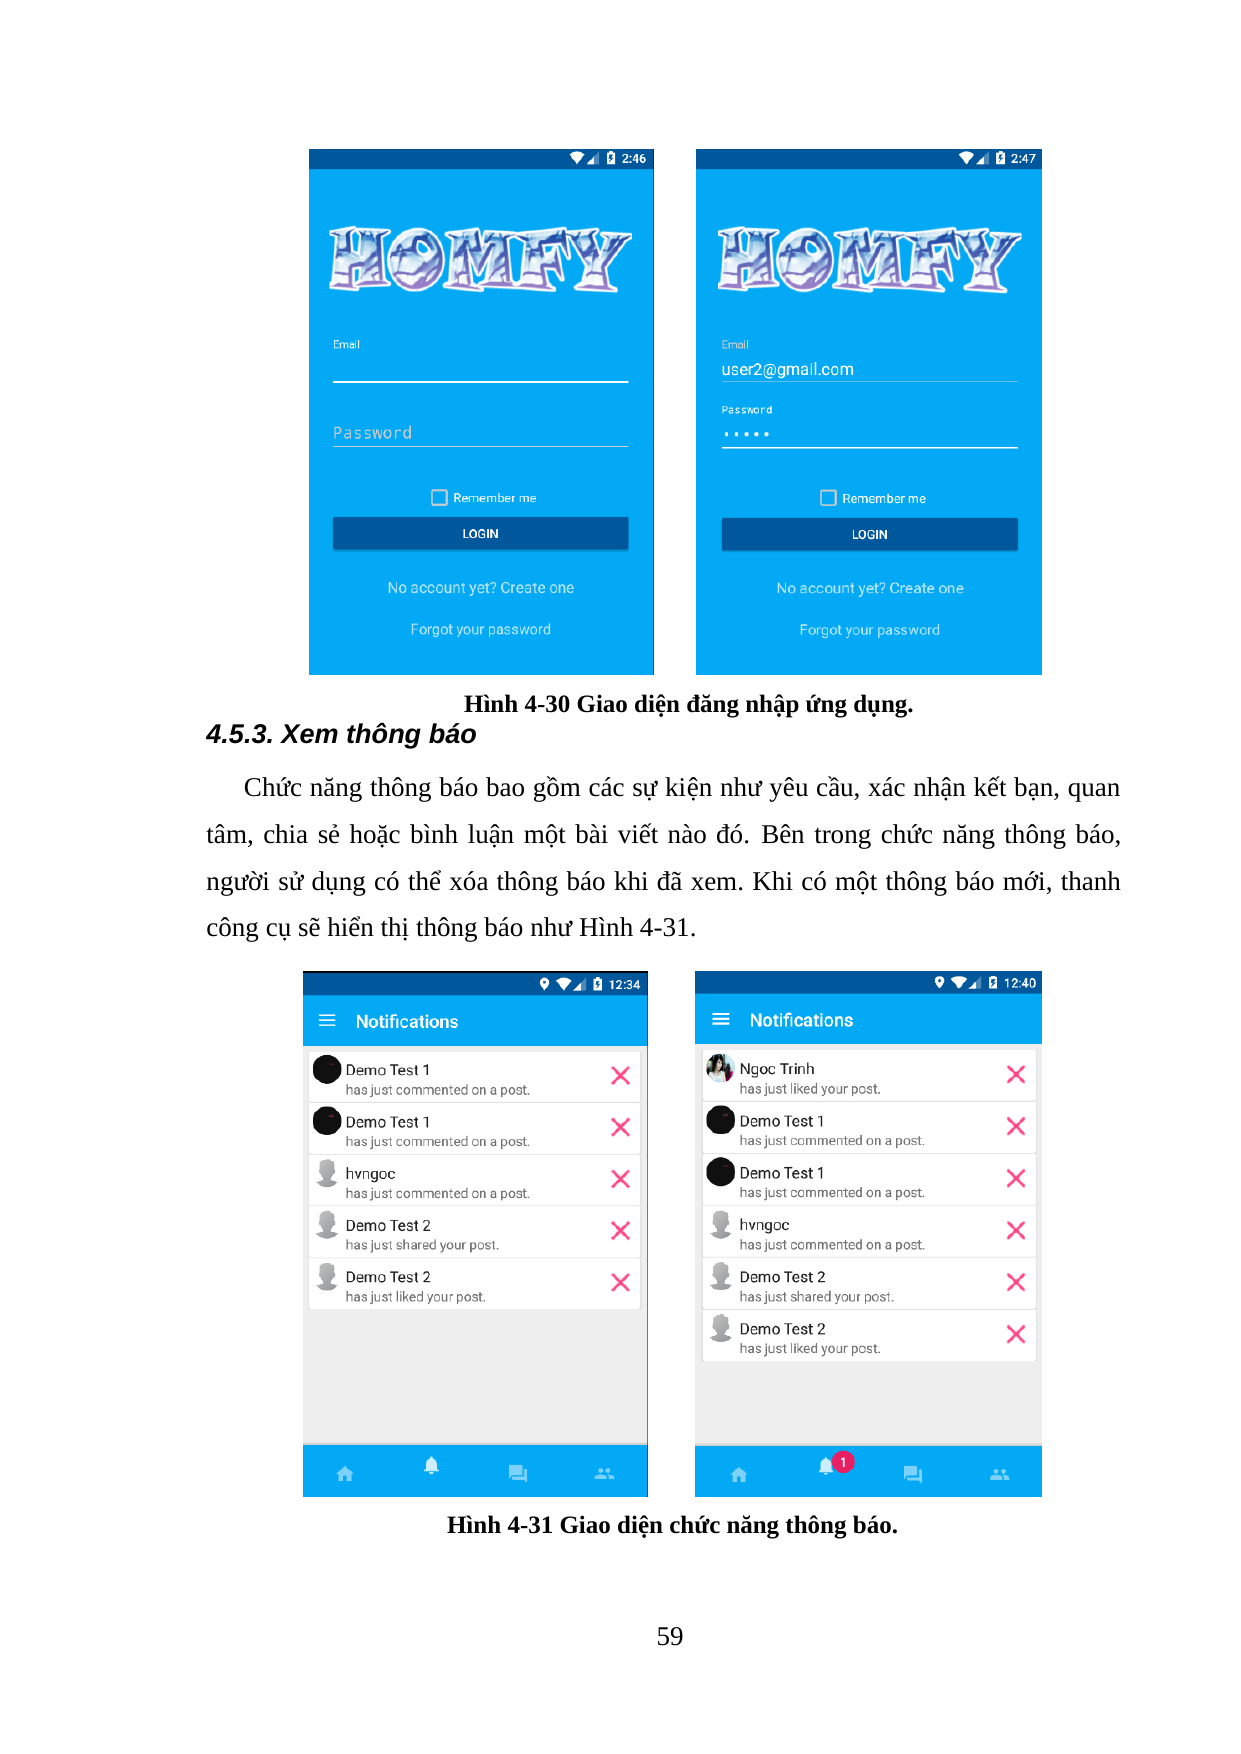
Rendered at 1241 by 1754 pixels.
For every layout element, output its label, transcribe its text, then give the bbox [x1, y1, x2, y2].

picture [814, 1015, 818, 1026]
picture [411, 1020, 417, 1027]
picture [330, 226, 391, 291]
picture [510, 1466, 526, 1480]
picture [362, 1015, 371, 1027]
picture [334, 518, 628, 549]
picture [805, 1018, 812, 1026]
picture [733, 1469, 745, 1481]
picture [822, 490, 836, 504]
picture [425, 1457, 438, 1474]
picture [757, 1014, 761, 1026]
picture [426, 1019, 432, 1027]
picture [695, 971, 1042, 993]
picture [303, 971, 648, 994]
picture [908, 1470, 921, 1481]
picture [381, 1016, 387, 1027]
picture [309, 149, 654, 168]
picture [433, 490, 447, 505]
picture [443, 227, 631, 292]
picture [820, 1451, 854, 1474]
subtitle Xem thông báo [206, 177, 1122, 750]
picture [719, 227, 779, 291]
picture [905, 1466, 917, 1476]
picture [836, 1017, 842, 1026]
picture [776, 228, 834, 292]
picture [774, 1015, 778, 1026]
picture [991, 1470, 1002, 1479]
text Chức năng thông báo bao gồm các sự kiện như yêu cầu, xác nhận kết bạn, quan tâm, chia sẻ hoặc bình luận một bài viết nào đó. Bên trong chức năng thông báo, người sử dụng có thể xóa thông báo khi đã xem. Khi có một thông báo mới, thanh công cụ sẽ hiển thị thông báo như Hình 4-6. [206, 772, 1122, 943]
picture [833, 228, 1021, 293]
picture [695, 1045, 1042, 1445]
picture [723, 519, 1017, 550]
picture [338, 1468, 352, 1480]
picture [696, 149, 1042, 168]
picture [387, 228, 445, 291]
picture [303, 1047, 648, 1444]
